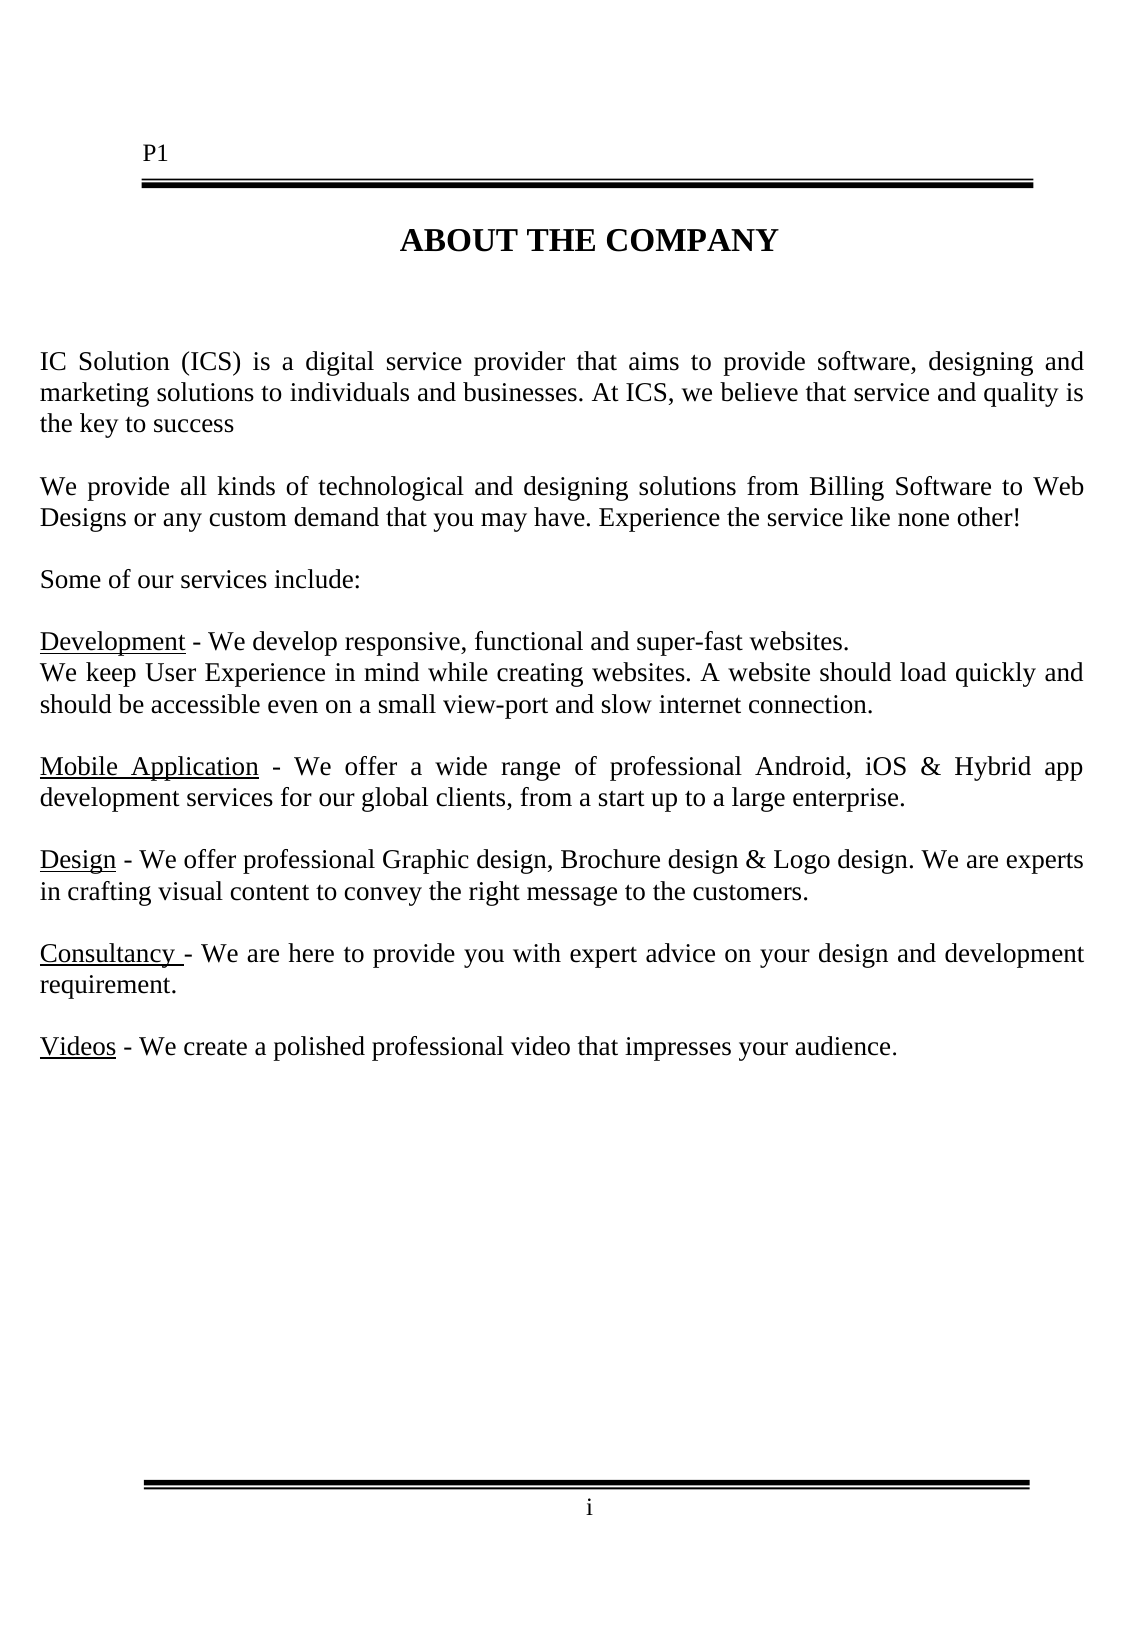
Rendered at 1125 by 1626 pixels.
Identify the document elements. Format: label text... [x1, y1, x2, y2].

text Consultancy - We are here to provide you with expert advice on your design and development requirement. [39, 937, 1085, 999]
text Development - We develop responsive, functional and super-fast websites. [39, 625, 1085, 657]
text Design - We offer professional Graphic design, Brochure design & Logo design. We are experts in crafting visual content to convey the right message to the customers. [39, 843, 1085, 906]
text Mobile Application - We offer a wide range of professional Android, iOS & Hybrid app development services for our global clients, from a start up to a large enterprise. [39, 750, 1085, 812]
subtitle ABOUT THE COMPANY [159, 221, 1019, 259]
text IC Solution (ICS) is a digital service provider that aims to provide software, designing and marketing solutions to individuals and businesses. At ICS, we believe that service and quality is the key to success [39, 345, 1085, 438]
text We provide all kinds of technological and designing solutions from Billing Software to Web Designs or any custom demand that you may have. Experience the service like none other! [39, 470, 1085, 532]
text Videos - We create a polished professional video that impresses your audience. [39, 1030, 1085, 1061]
text Some of our services include: [39, 563, 1085, 594]
text We keep User Experience in mind while creating websites. A website should load quickly and should be accessible even on a small view-port and slow internet connection. [39, 657, 1085, 719]
